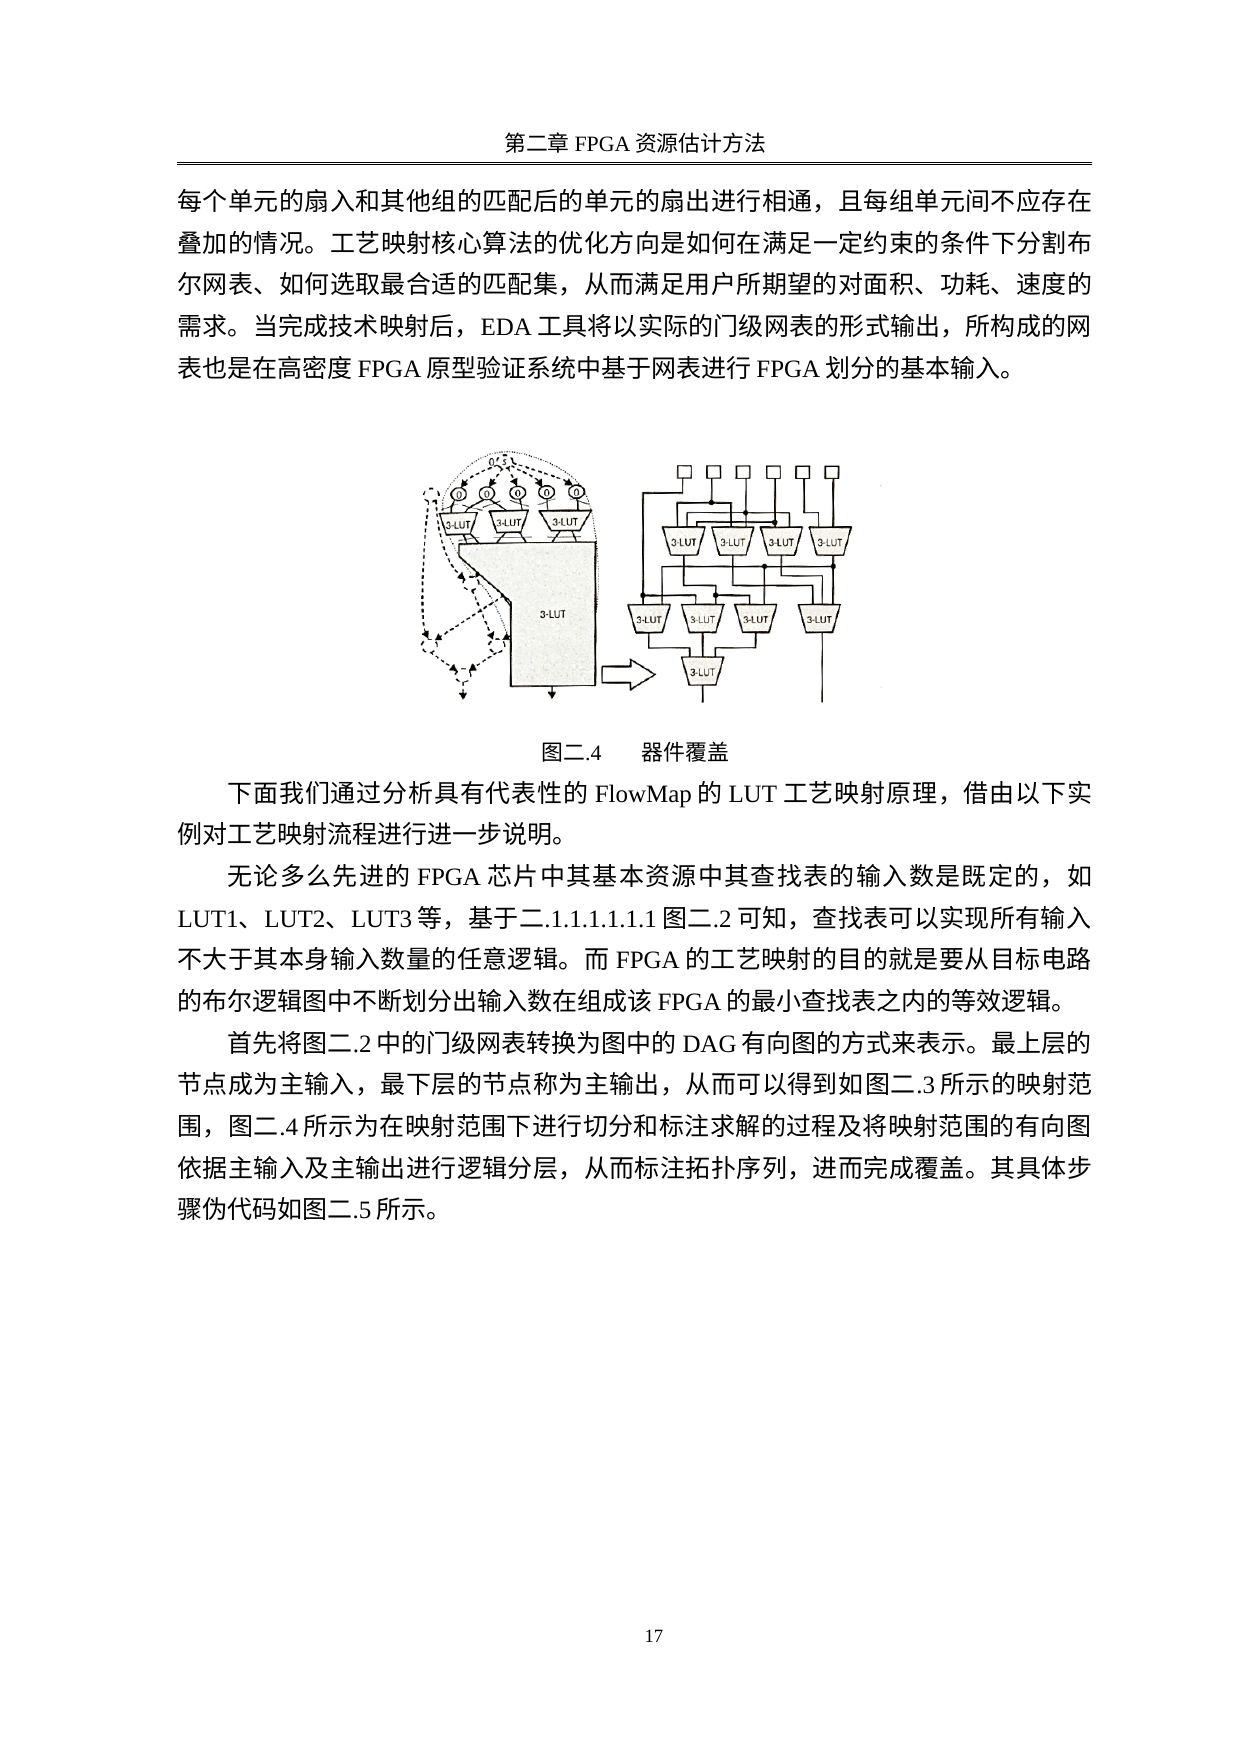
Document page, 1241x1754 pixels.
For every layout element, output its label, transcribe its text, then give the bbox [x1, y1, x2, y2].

text 无论多么先进的FPGA芯片中其基本资源中其查找表的输入数是既定的，如LUT1、LUT2、LUT3等，基于图2.2可知，查找表可以实现所有输入不大于其本身输入数量的任意逻辑。而FPGA的工艺映射的目的就是要从目标电路的布尔逻辑图中不断划分出输入数在组成该FPGA的最小查找表之内的等效逻辑。 [177, 852, 1092, 1019]
text 下面我们通过分析具有代表性的FlowMap的LUT工艺映射原理，借由以下实例对工艺映射流程进行进一步说明。 [177, 769, 1092, 852]
picture [387, 439, 908, 715]
text 器件覆盖 [177, 727, 1092, 769]
text 首先将图2.8中的门级网表转换为图中的DAG有向图的方式来表示。最上层的节点成为主输入，最下层的节点称为主输出，从而可以得到如图2.9所示的映射范围，图2.10所示为在映射范围下进行切分和标注求解的过程及将映射范围的有向图依据主输入及主输出进行逻辑分层，从而标注拓扑序列，进而完成覆盖。其具体步骤伪代码如图2.11所示。 [177, 1019, 1092, 1227]
